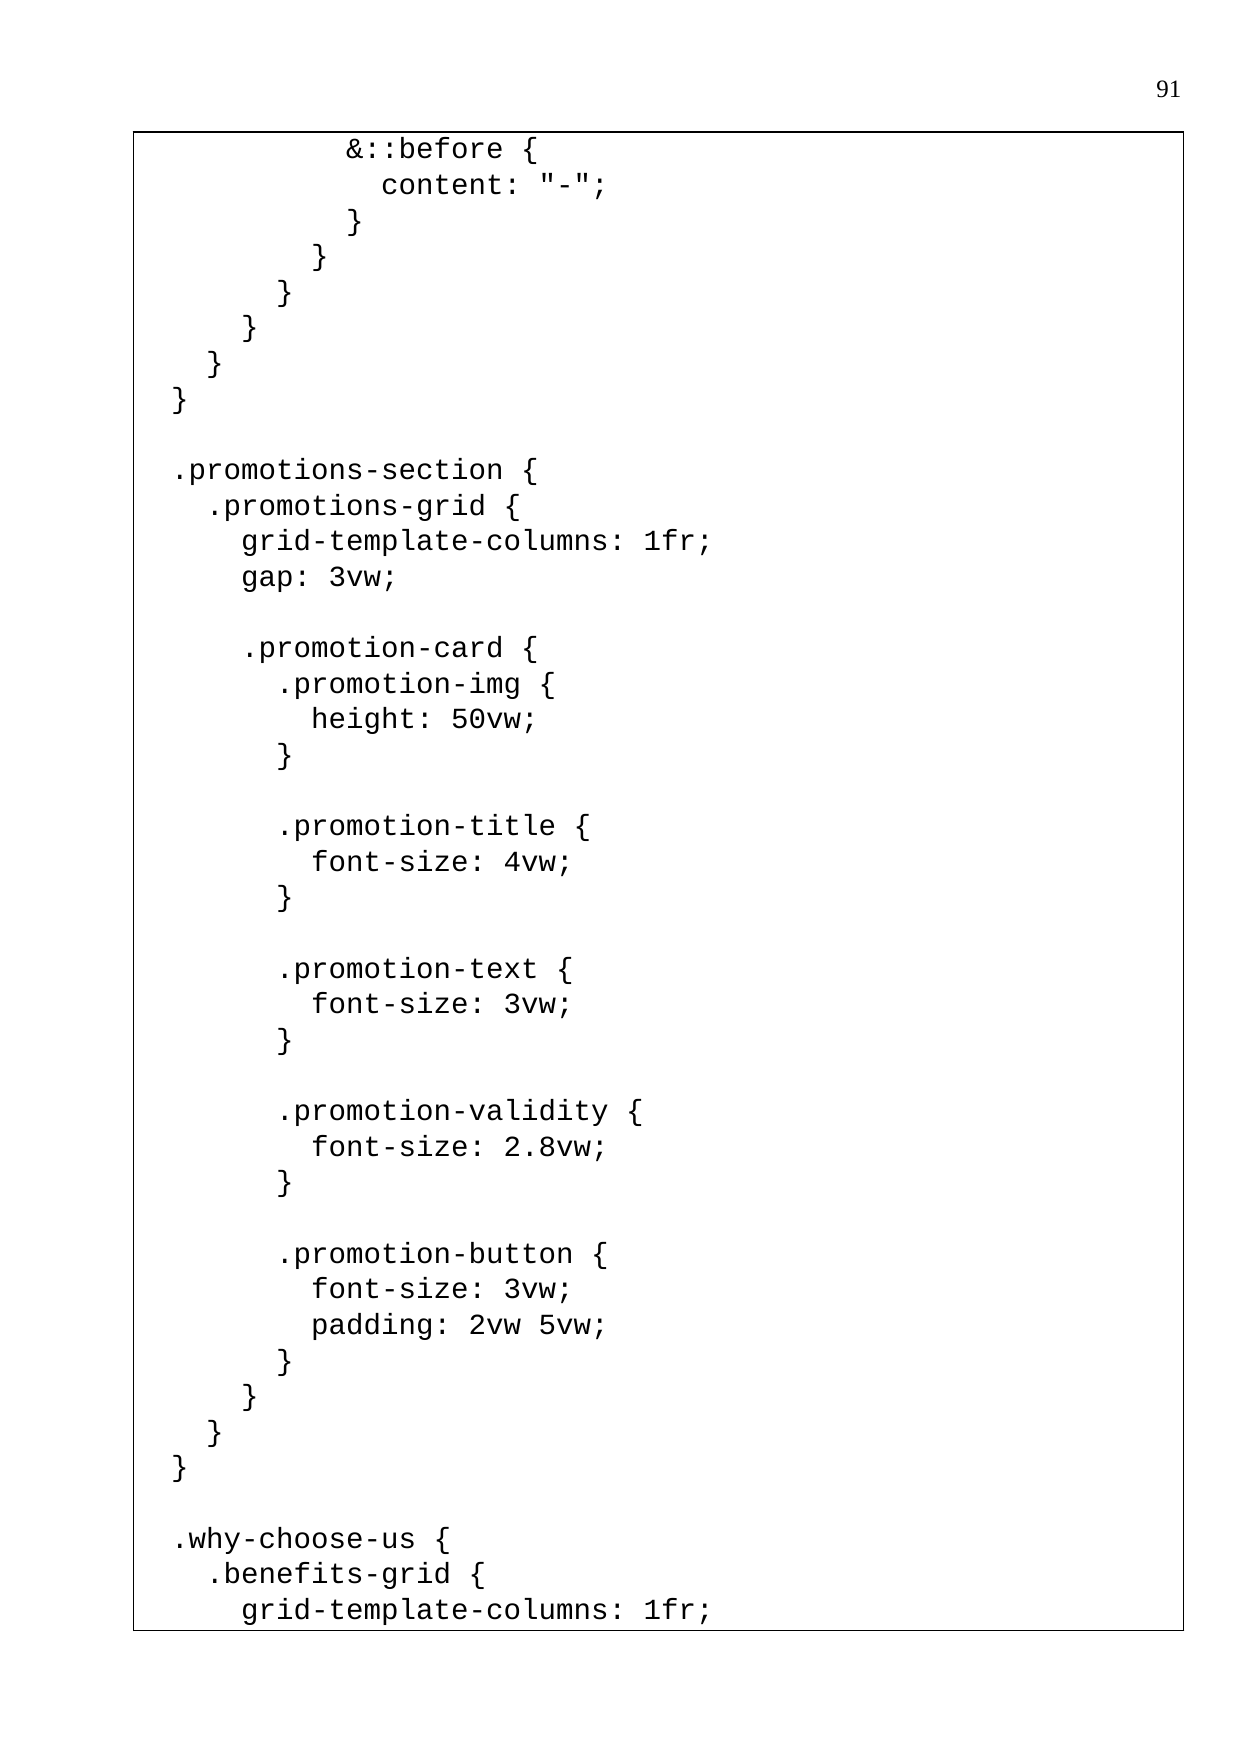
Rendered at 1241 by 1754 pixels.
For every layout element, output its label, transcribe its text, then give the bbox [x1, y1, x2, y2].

text } [134, 879, 1183, 916]
text } [134, 1378, 1183, 1414]
text .promotion-card { [134, 630, 1183, 666]
text .promotion-title { [134, 808, 1183, 844]
text padding: 2vw 5vw; [134, 1307, 1183, 1343]
text &::before { [134, 133, 1183, 167]
text font-size: 2.8vw; [134, 1129, 1183, 1164]
text } [134, 274, 1183, 309]
text font-size: 3vw; [134, 1271, 1183, 1307]
text .promotion-text { [134, 951, 1183, 986]
text } [134, 1449, 1183, 1486]
text gap: 3vw; [134, 559, 1183, 595]
text .promotions-section { [134, 452, 1183, 488]
text } [134, 309, 1183, 345]
text .promotion-button { [134, 1236, 1183, 1271]
text font-size: 4vw; [134, 844, 1183, 879]
text .promotions-grid { [134, 488, 1183, 523]
text } [134, 203, 1183, 238]
text } [134, 1022, 1183, 1058]
text } [134, 381, 1183, 417]
text font-size: 3vw; [134, 986, 1183, 1022]
text height: 50vw; [134, 701, 1183, 737]
text } [134, 345, 1183, 381]
text } [134, 1164, 1183, 1201]
text grid-template-columns: 1fr; [134, 523, 1183, 559]
text content: "-"; [134, 167, 1183, 203]
text .benefits-grid { [134, 1556, 1183, 1592]
text grid-template-columns: 1fr; [134, 1592, 1183, 1630]
text } [134, 238, 1183, 274]
text .promotion-validity { [134, 1093, 1183, 1129]
text } [134, 1343, 1183, 1378]
text .promotion-img { [134, 666, 1183, 701]
text .why-choose-us { [134, 1521, 1183, 1556]
text } [134, 1414, 1183, 1449]
text } [134, 737, 1183, 773]
